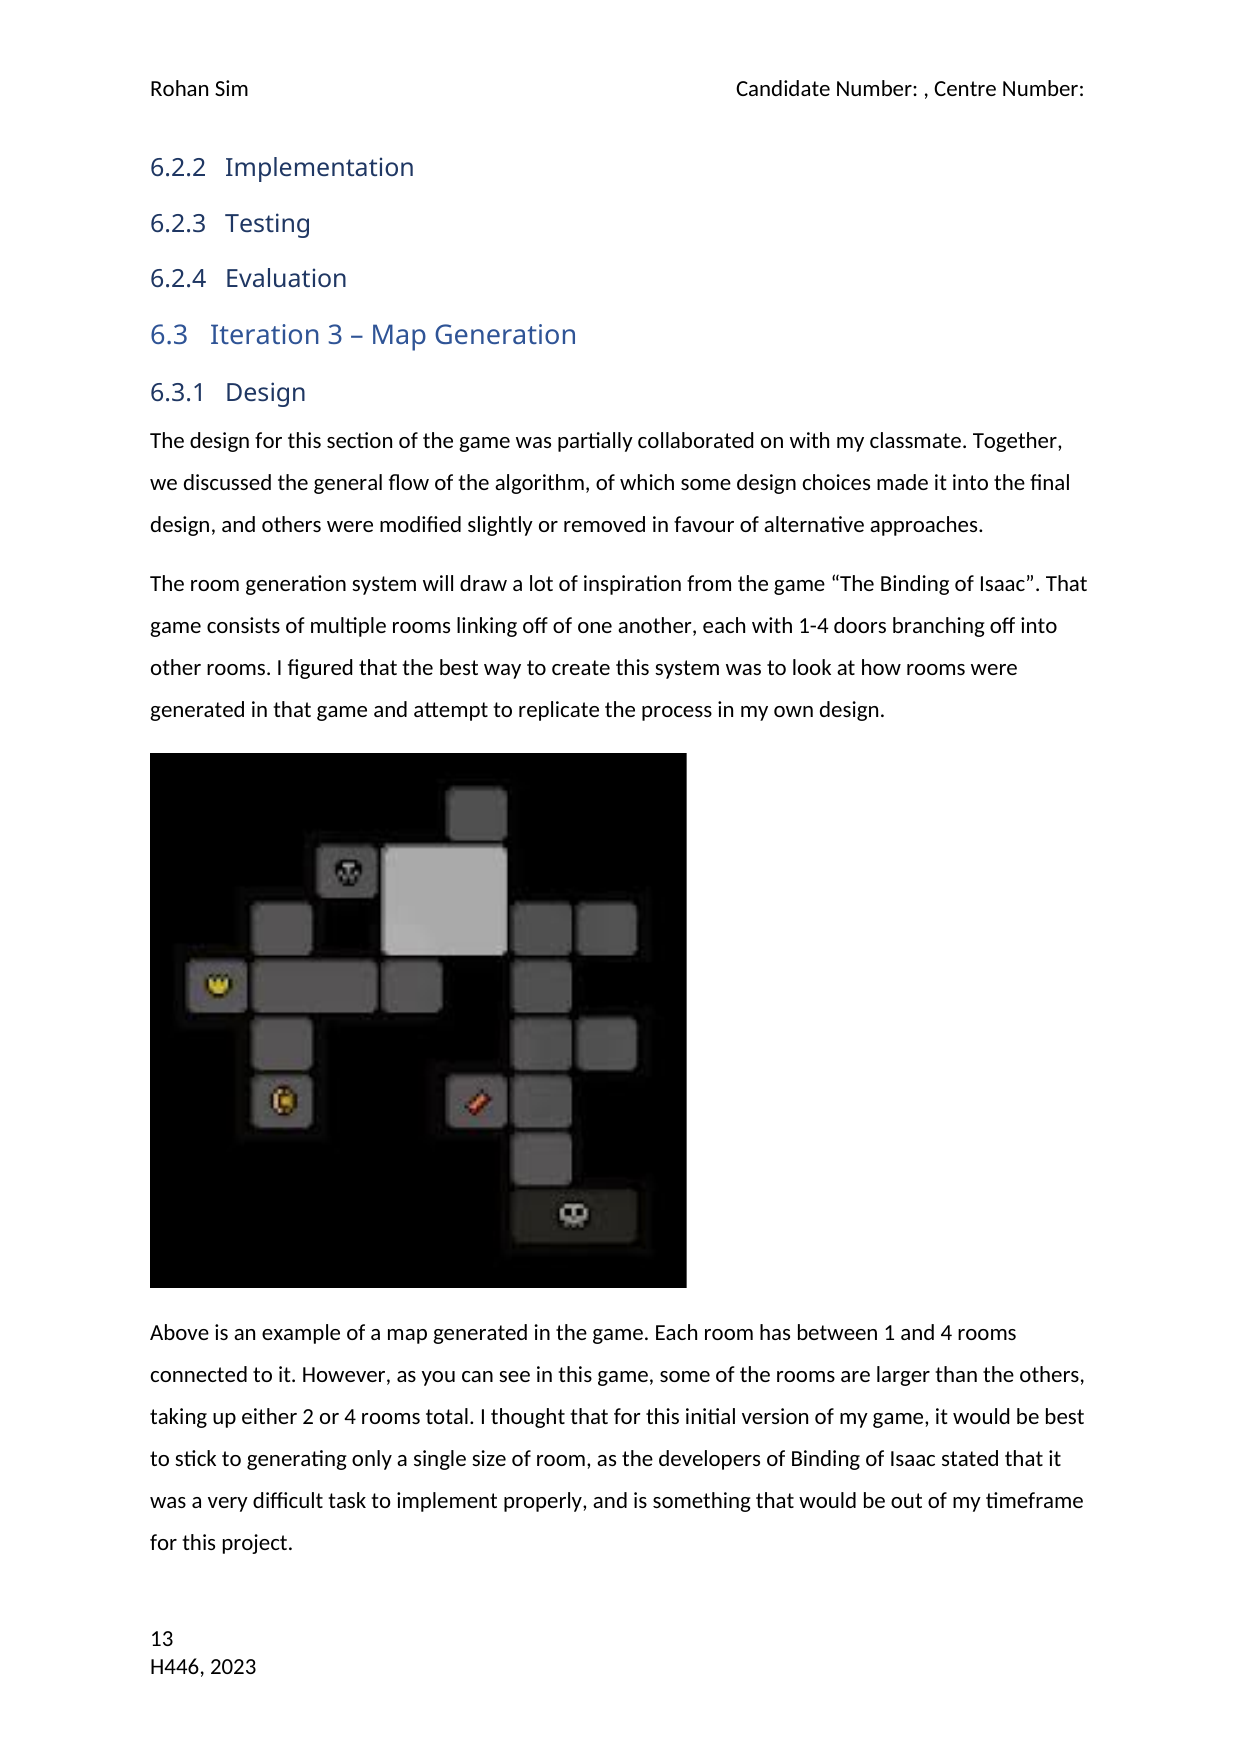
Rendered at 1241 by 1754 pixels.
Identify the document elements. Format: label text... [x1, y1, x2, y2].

subtitle Implementation [150, 150, 1090, 184]
subtitle Iteration 3 – Map Generation [150, 316, 1090, 352]
subtitle Design [150, 375, 1090, 409]
subtitle Testing [150, 205, 1090, 239]
subtitle Evaluation [150, 260, 1090, 294]
picture [150, 753, 687, 1288]
text The design for this section of the game was partially collaborated on with my classmate. Together, we discussed the general flow of the algorithm, of which some design choices made it into the final design, and others were modified slightly or removed in favour of alternative approaches. [150, 426, 1090, 538]
text Above is an example of a map generated in the game. Each room has between 1 and 4 rooms connected to it. However, as you can see in this game, some of the rooms are larger than the others, taking up either 2 or 4 rooms total. I thought that for this initial version of my game, it would be best to stick to generating only a single size of room, as the developers of Binding of Isaac stated that it was a very difficult task to implement properly, and is something that would be out of my timeframe for this project. [150, 1318, 1090, 1556]
text The room generation system will draw a lot of inspiration from the game “The Binding of Isaac”. That game consists of multiple rooms linking off of one another, each with 1-4 doors branching off into other rooms. I figured that the best way to create this system was to look at how rooms were generated in that game and attempt to replicate the process in my own design. [150, 569, 1090, 723]
